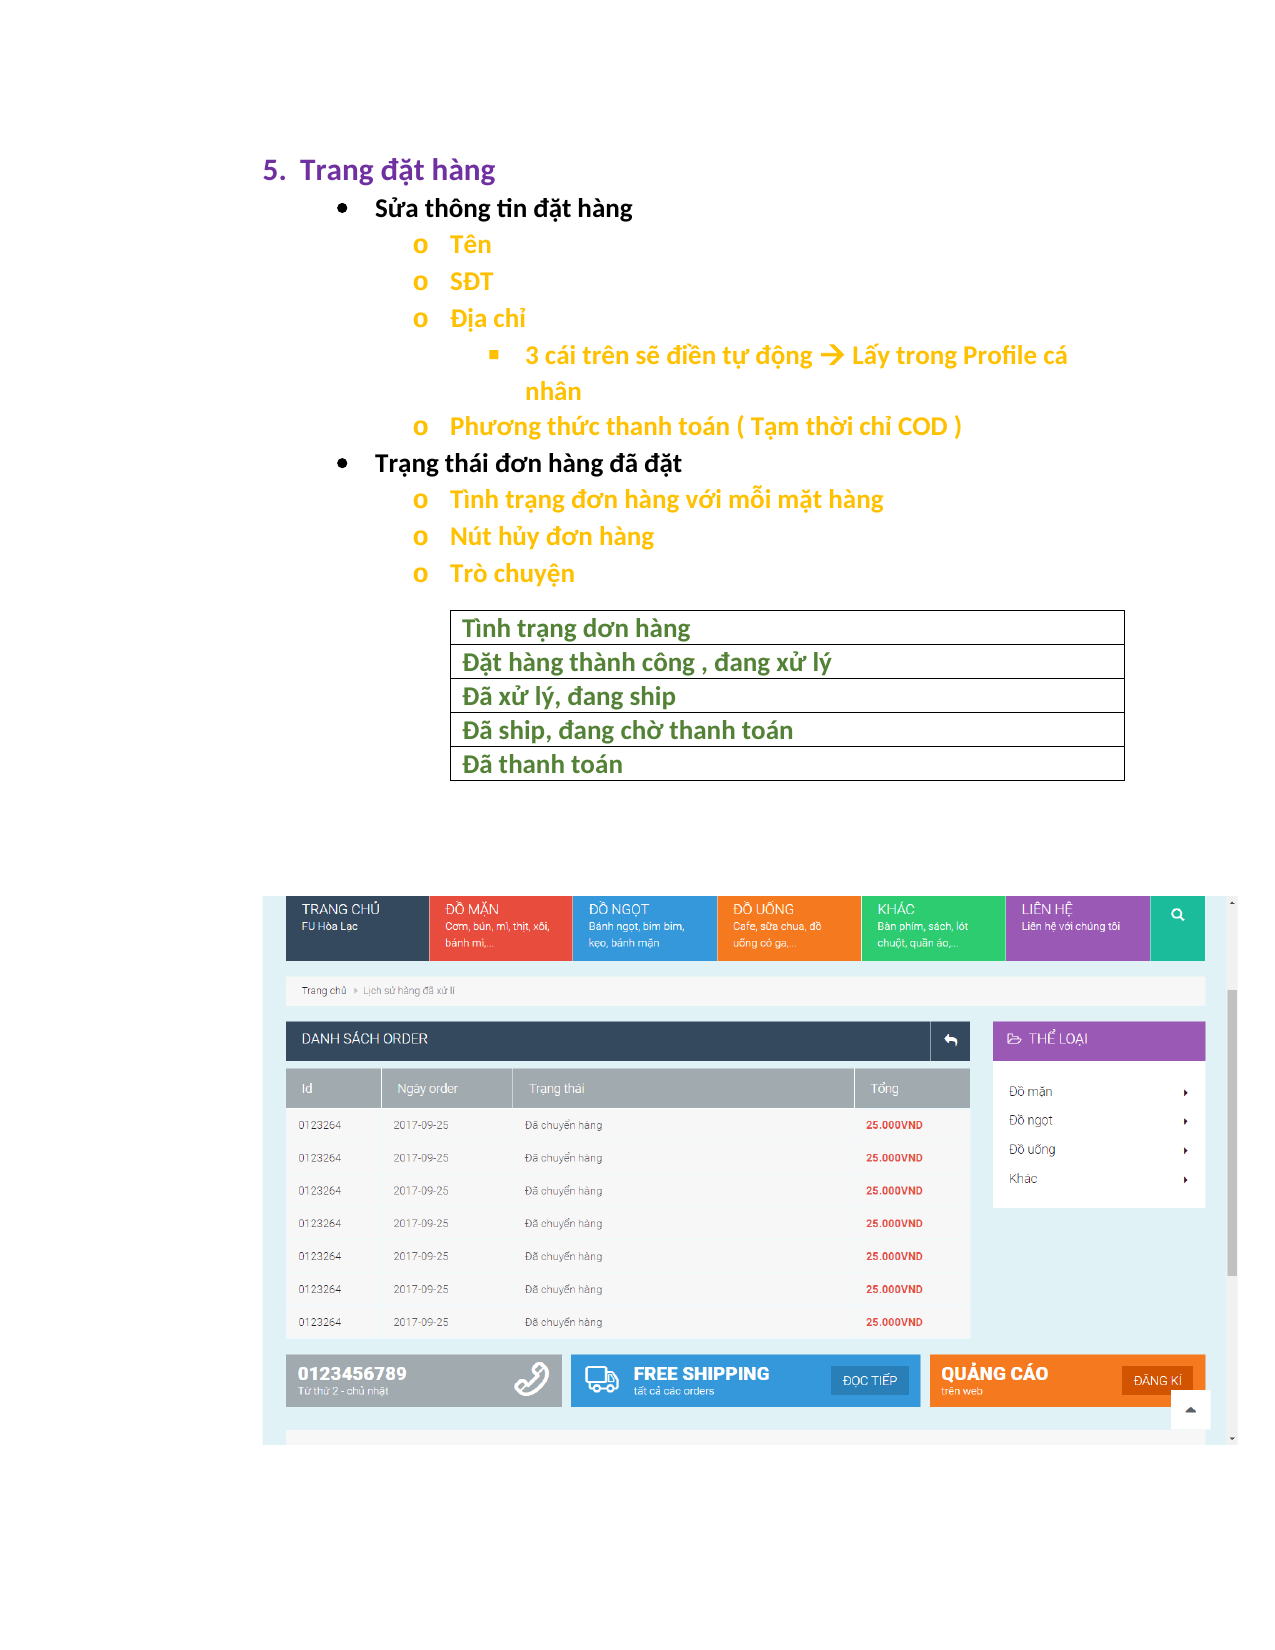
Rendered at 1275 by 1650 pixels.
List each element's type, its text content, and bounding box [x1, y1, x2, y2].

list Địa chỉ [412, 301, 1125, 335]
list Tình trạng đơn hàng với mỗi mặt hàng [412, 482, 1125, 516]
list Sửa thông tin đặt hàng [337, 191, 1125, 224]
table_header Tình trạng dơn hàng [451, 611, 1124, 644]
table_cell Đã thanh toán [451, 747, 1124, 780]
table_cell Đã xử lý, đang ship [451, 679, 1124, 712]
list Trang đặt hàng [262, 150, 1125, 188]
table_cell Đặt hàng thành công , đang xử lý [451, 645, 1124, 678]
list Tên [412, 227, 1125, 261]
list Trò chuyện [412, 556, 1125, 591]
picture [262, 896, 1238, 1445]
table_cell Đã ship, đang chờ thanh toán [451, 713, 1124, 746]
list 3 cái trên sẽ điền tự động Lấy trong Profile cá nhân [487, 338, 1125, 407]
list Phương thức thanh toán ( Tạm thời chỉ COD ) [412, 409, 1125, 444]
list SĐT [412, 264, 1125, 298]
list Trạng thái đơn hàng đã đặt [337, 446, 1125, 479]
list Nút hủy đơn hàng [412, 519, 1125, 553]
